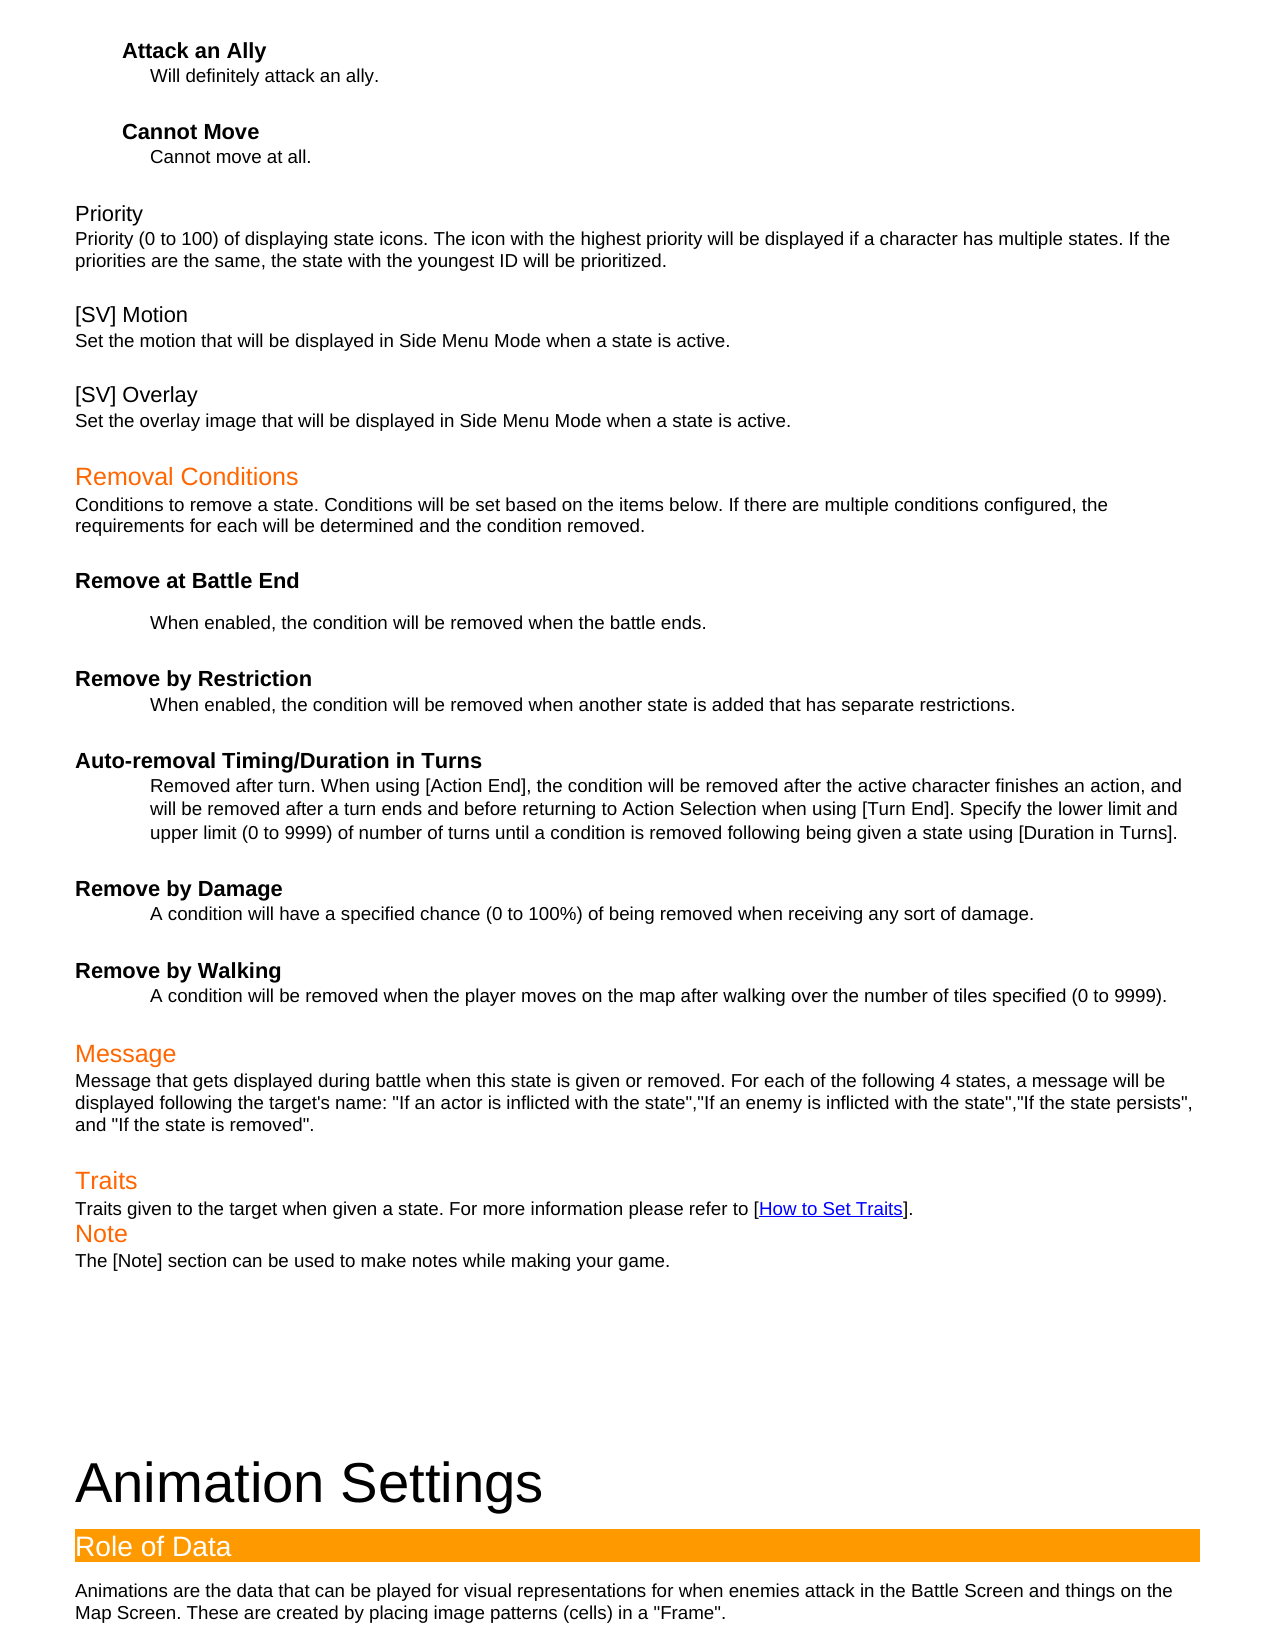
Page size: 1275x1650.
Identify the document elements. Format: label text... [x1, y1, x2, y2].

text Remove by Damage [75, 876, 1200, 901]
text Auto-removal Timing/Duration in Turns [75, 748, 1200, 773]
text Remove at Battle End [75, 568, 1200, 593]
text Cannot move at all. [150, 146, 1200, 168]
subtitle [SV] Motion [75, 302, 1200, 328]
text Will definitely attack an ally. [150, 65, 1200, 86]
text A condition will have a specified chance (0 to 100%) of being removed when receiving any sort of damage. [150, 903, 1200, 925]
text Cannot Move [122, 119, 1200, 144]
subtitle Message [75, 1039, 1200, 1068]
text A condition will be removed when the player moves on the map after walking over the number of tiles specified (0 to 9999). [150, 985, 1200, 1006]
subtitle Traits [75, 1166, 1200, 1195]
text Set the motion that will be displayed in Side Menu Mode when a state is active. [75, 329, 1200, 351]
text Traits given to the target when given a state. For more information please refer to [How to Set Traits]. [75, 1197, 1200, 1219]
subtitle Note [75, 1219, 1200, 1248]
subtitle [SV] Overlay [75, 382, 1200, 408]
subtitle Role of Data [75, 1529, 1200, 1562]
text When enabled, the condition will be removed when the battle ends. [150, 612, 1200, 633]
text The [Note] section can be used to make notes while making your game. [75, 1250, 1200, 1271]
subtitle Removal Conditions [75, 462, 1200, 491]
text Attack an Ally [122, 37, 1200, 63]
text When enabled, the condition will be removed when another state is added that has separate restrictions. [150, 693, 1200, 715]
subtitle Animation Settings [75, 1449, 1200, 1514]
text Remove by Restriction [75, 666, 1200, 691]
subtitle Priority [75, 201, 1200, 226]
text Priority (0 to 100) of displaying state icons. The icon with the highest priority will be displayed if a character has multiple states. If the priorities are the same, the state with the youngest ID will be prioritized. [75, 228, 1200, 271]
text Set the overlay image that will be displayed in Side Menu Mode when a state is active. [75, 409, 1200, 431]
text Remove by Walking [75, 958, 1200, 983]
text Removed after turn. When using [Action End], the condition will be removed after the active character finishes an action, and will be removed after a turn ends and before returning to Action Selection when using [Turn End]. Specify the lower limit and upper limit (0 to 9999) of number of turns until a condition is removed following being given a state using [Duration in Turns]. [150, 775, 1200, 843]
text Message that gets displayed during battle when this state is given or removed. For each of the following 4 states, a message will be displayed following the target's name: "If an actor is inflicted with the state","If an enemy is inflicted with the state","If the state persists", and "If the state is removed". [75, 1070, 1200, 1135]
text Animations are the data that can be played for visual representations for when enemies attack in the Battle Screen and things on the Map Screen. These are created by placing image patterns (cells) in a "Frame". [75, 1580, 1200, 1623]
text Conditions to remove a state. Conditions will be set based on the items below. If there are multiple conditions configured, the requirements for each will be determined and the condition removed. [75, 493, 1200, 537]
